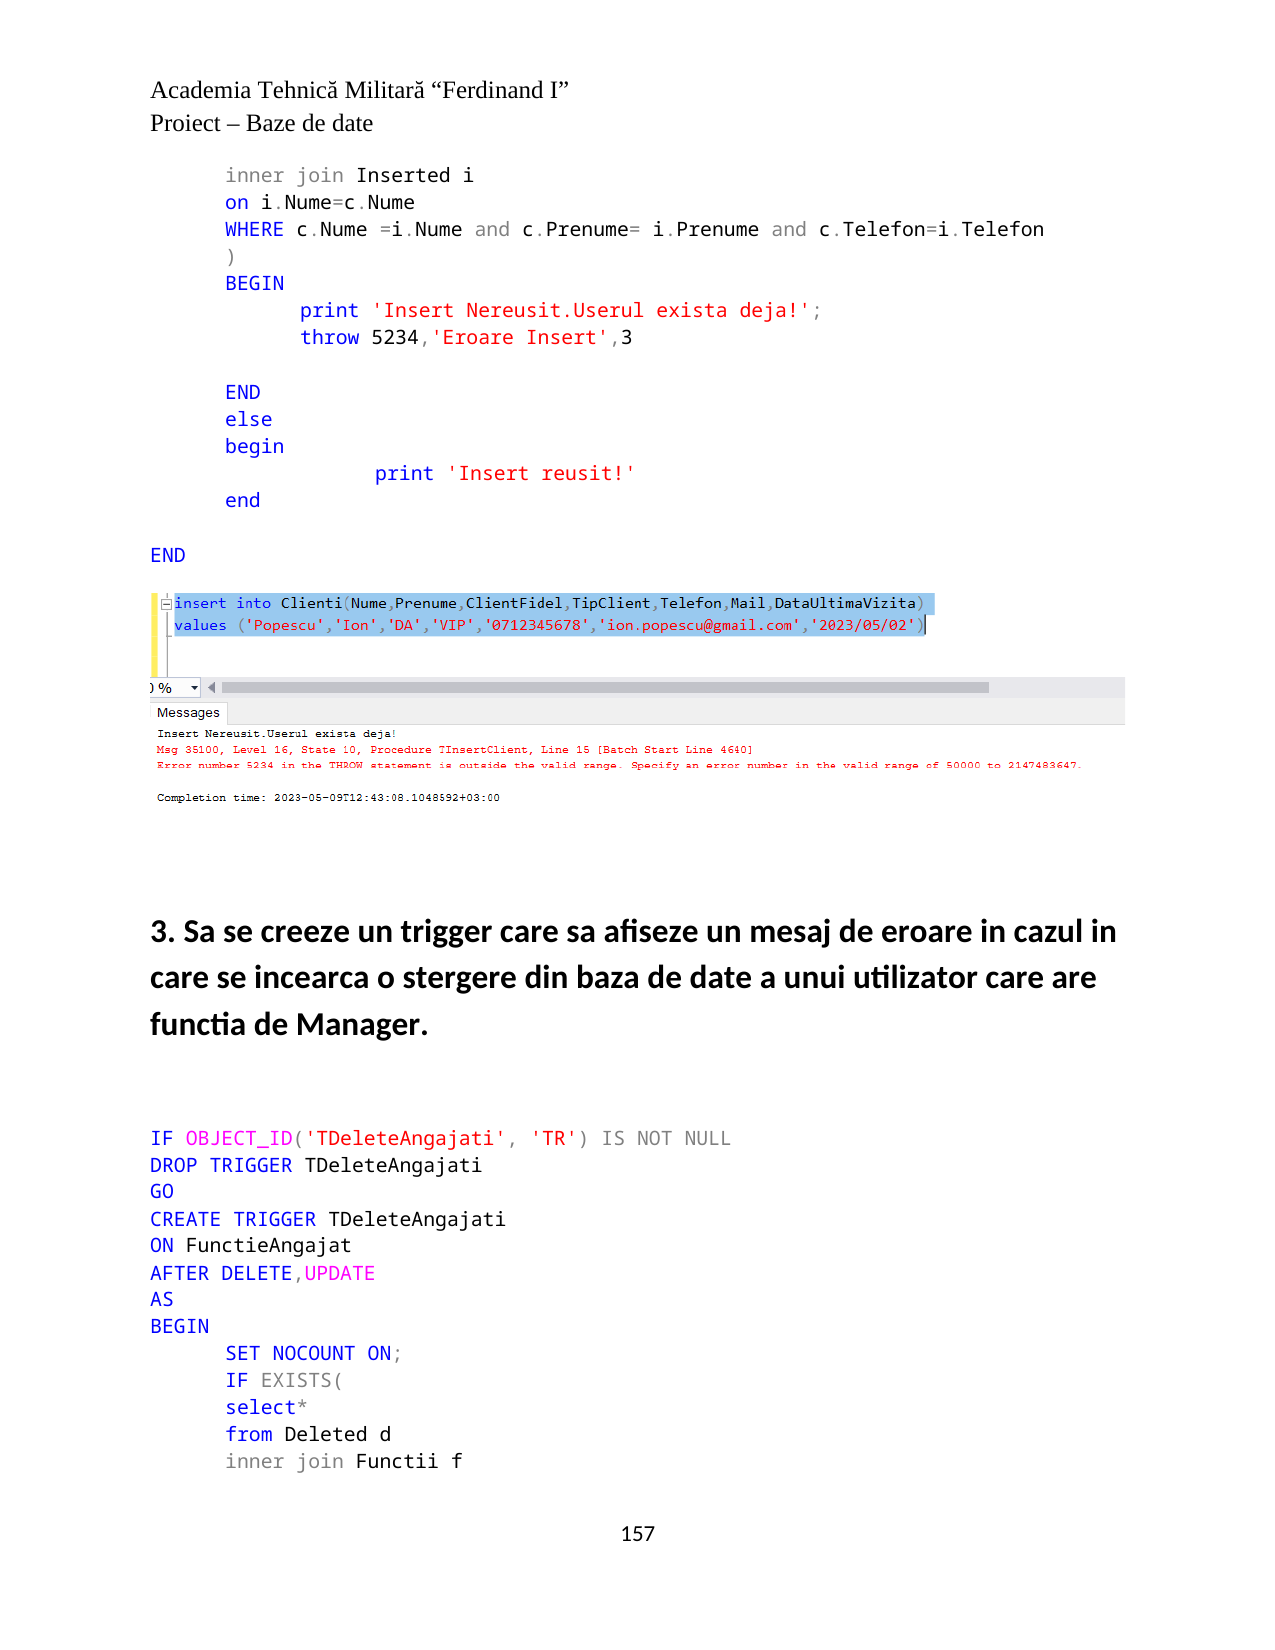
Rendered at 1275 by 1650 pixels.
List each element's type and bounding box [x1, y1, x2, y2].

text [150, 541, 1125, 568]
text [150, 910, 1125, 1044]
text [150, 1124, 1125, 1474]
picture [150, 593, 1125, 885]
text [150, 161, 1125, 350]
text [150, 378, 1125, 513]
